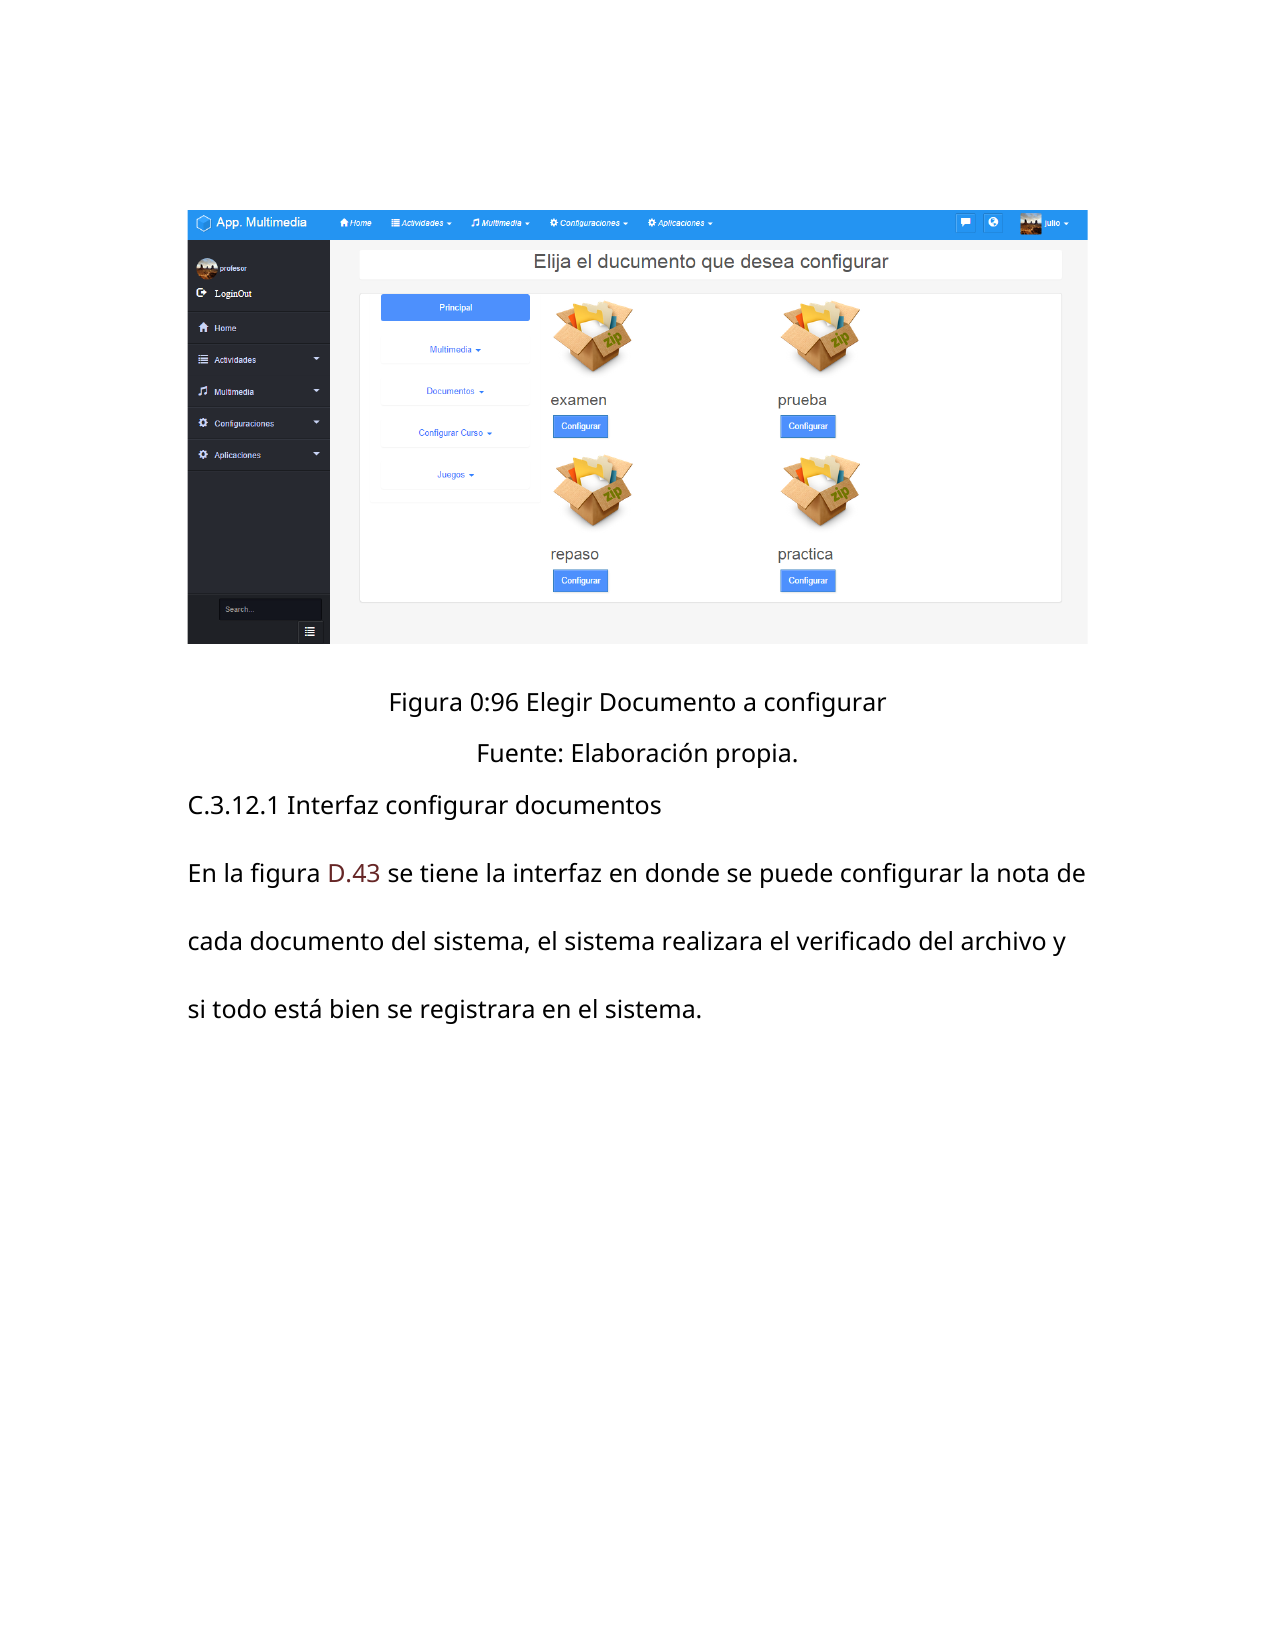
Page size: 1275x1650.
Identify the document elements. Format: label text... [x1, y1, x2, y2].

text Fuente: Elaboración propia. [187, 736, 1087, 770]
text C.3.12.1 Interfaz configurar documentos [187, 788, 1087, 822]
text En la figura D.43 se tiene la interfaz en donde se puede configurar la nota de cada documento del sistema, el sistema realizara el verificado del archivo y si todo está bien se registrara en el sistema. [187, 856, 1087, 1026]
